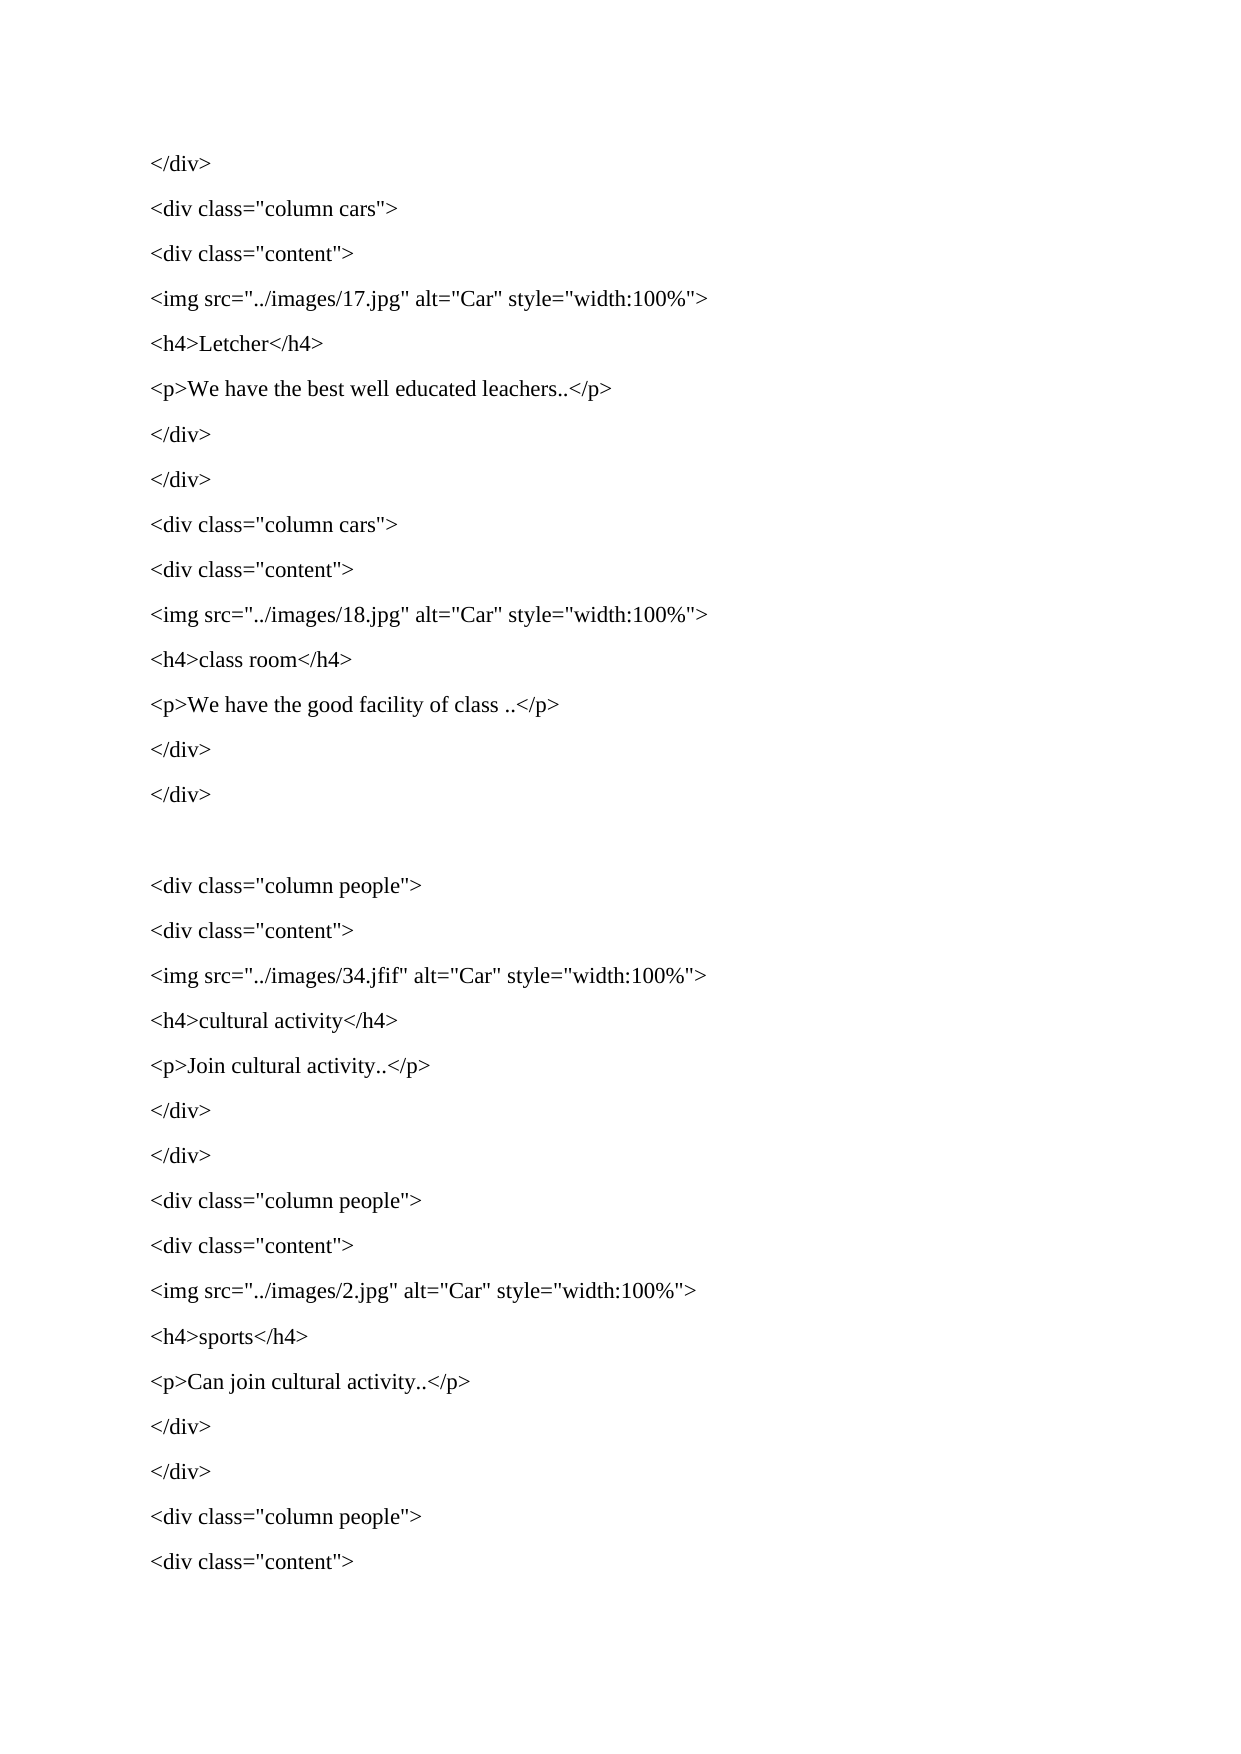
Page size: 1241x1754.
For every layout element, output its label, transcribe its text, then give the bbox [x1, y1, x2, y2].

text <p>We have the best well educated leachers..</p> [150, 376, 1090, 402]
text <img src="../images/18.jpg" alt="Car" style="width:100%"> [150, 601, 1090, 627]
text </div> [150, 1458, 1090, 1484]
text <h4>class room</h4> [150, 646, 1090, 672]
text <div class="column people"> [150, 1503, 1090, 1529]
text </div> [150, 736, 1090, 763]
text <div class="content"> [150, 1548, 1090, 1574]
text </div> [150, 1142, 1090, 1169]
text </div> [150, 466, 1090, 492]
text <div class="column people"> [150, 1187, 1090, 1214]
text <div class="content"> [150, 917, 1090, 943]
text <h4>cultural activity</h4> [150, 1007, 1090, 1033]
text <div class="column cars"> [150, 195, 1090, 221]
text <div class="column people"> [150, 872, 1090, 898]
text <div class="content"> [150, 1232, 1090, 1259]
text </div> [150, 150, 1090, 176]
text <img src="../images/17.jpg" alt="Car" style="width:100%"> [150, 285, 1090, 312]
text <div class="content"> [150, 240, 1090, 267]
text <p>We have the good facility of class ..</p> [150, 691, 1090, 718]
text </div> [150, 1413, 1090, 1439]
text </div> [150, 1097, 1090, 1123]
text <p>Can join cultural activity..</p> [150, 1368, 1090, 1394]
text <div class="column cars"> [150, 511, 1090, 537]
text </div> [150, 781, 1090, 808]
text <img src="../images/34.jfif" alt="Car" style="width:100%"> [150, 962, 1090, 988]
text <img src="../images/2.jpg" alt="Car" style="width:100%"> [150, 1278, 1090, 1304]
text </div> [150, 421, 1090, 447]
text <p>Join cultural activity..</p> [150, 1052, 1090, 1078]
text <div class="content"> [150, 556, 1090, 582]
text <h4>Letcher</h4> [150, 330, 1090, 357]
text <h4>sports</h4> [150, 1323, 1090, 1349]
